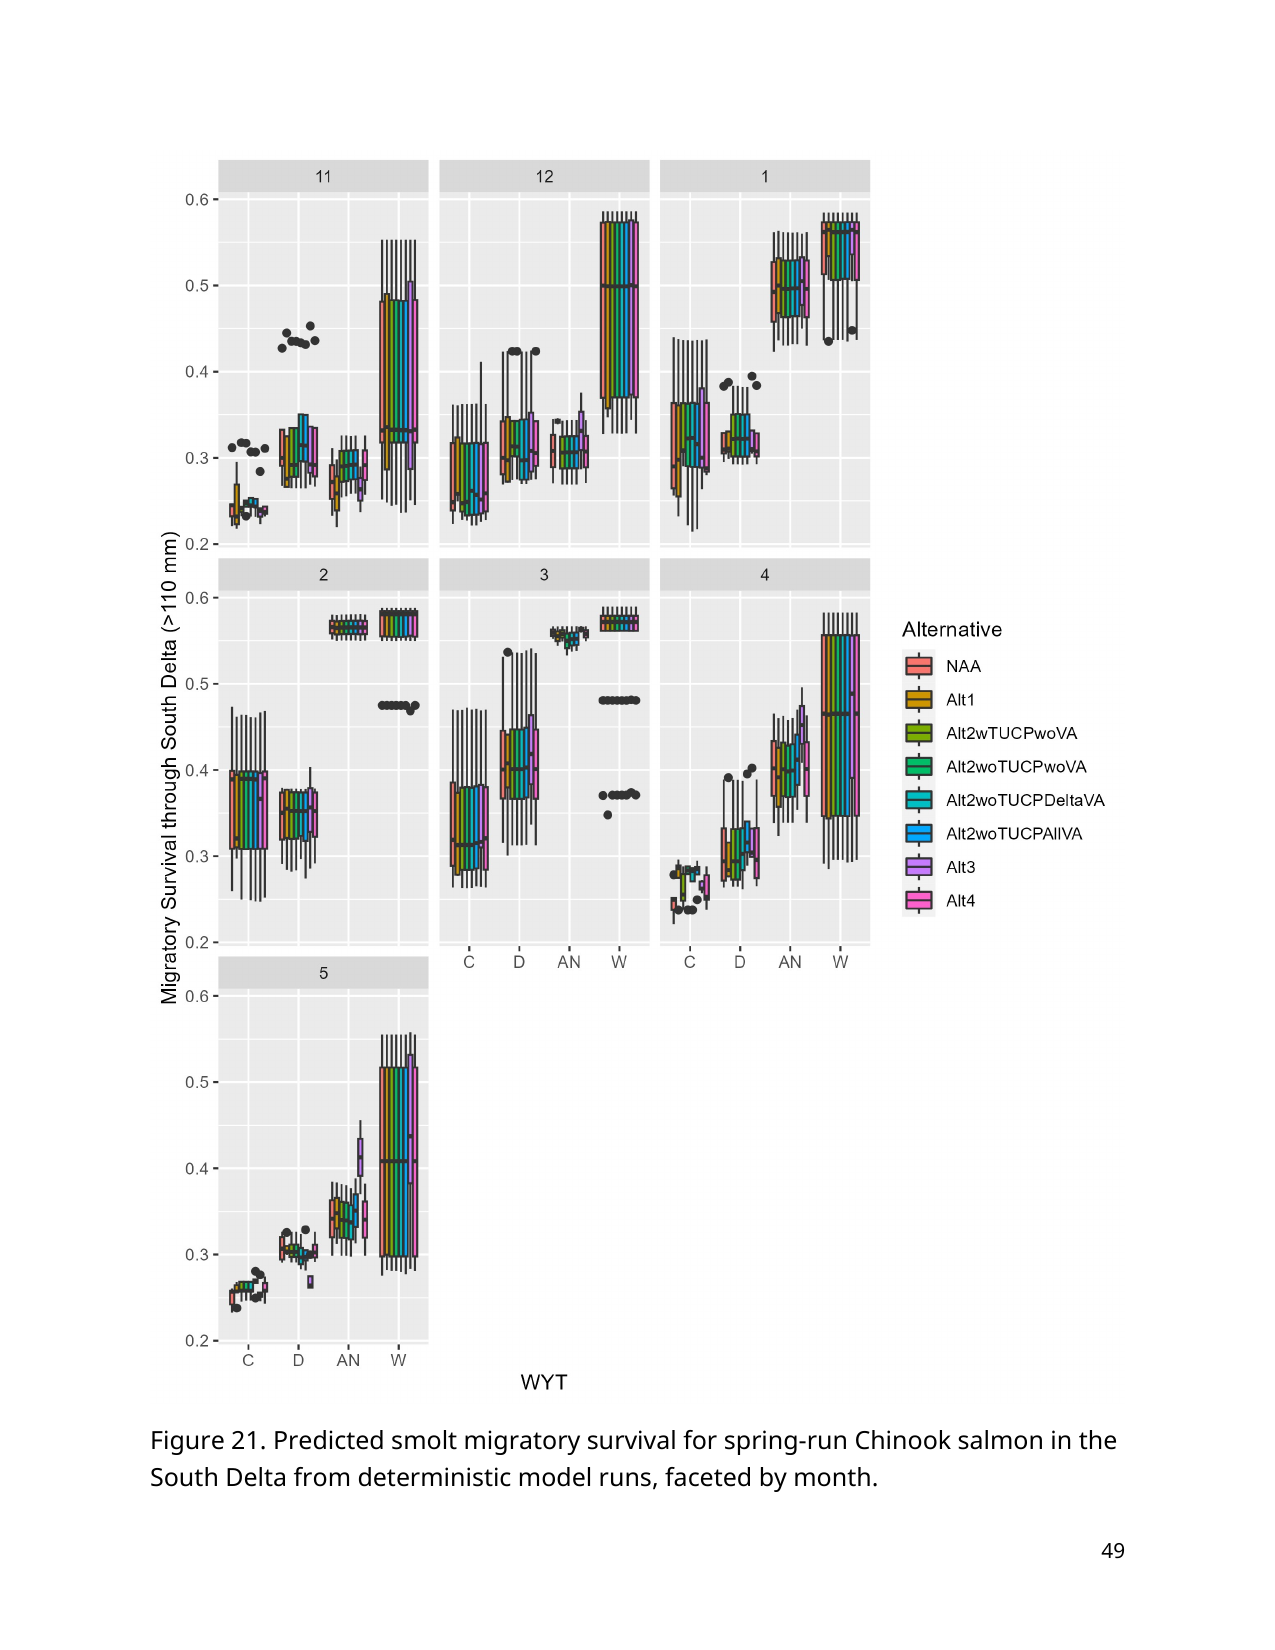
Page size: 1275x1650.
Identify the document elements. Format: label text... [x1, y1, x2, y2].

text Figure 21. Predicted smolt migratory survival for spring-run Chinook salmon in the South Delta from deterministic model runs, faceted by month. [150, 1422, 1125, 1493]
picture [150, 150, 1125, 1404]
